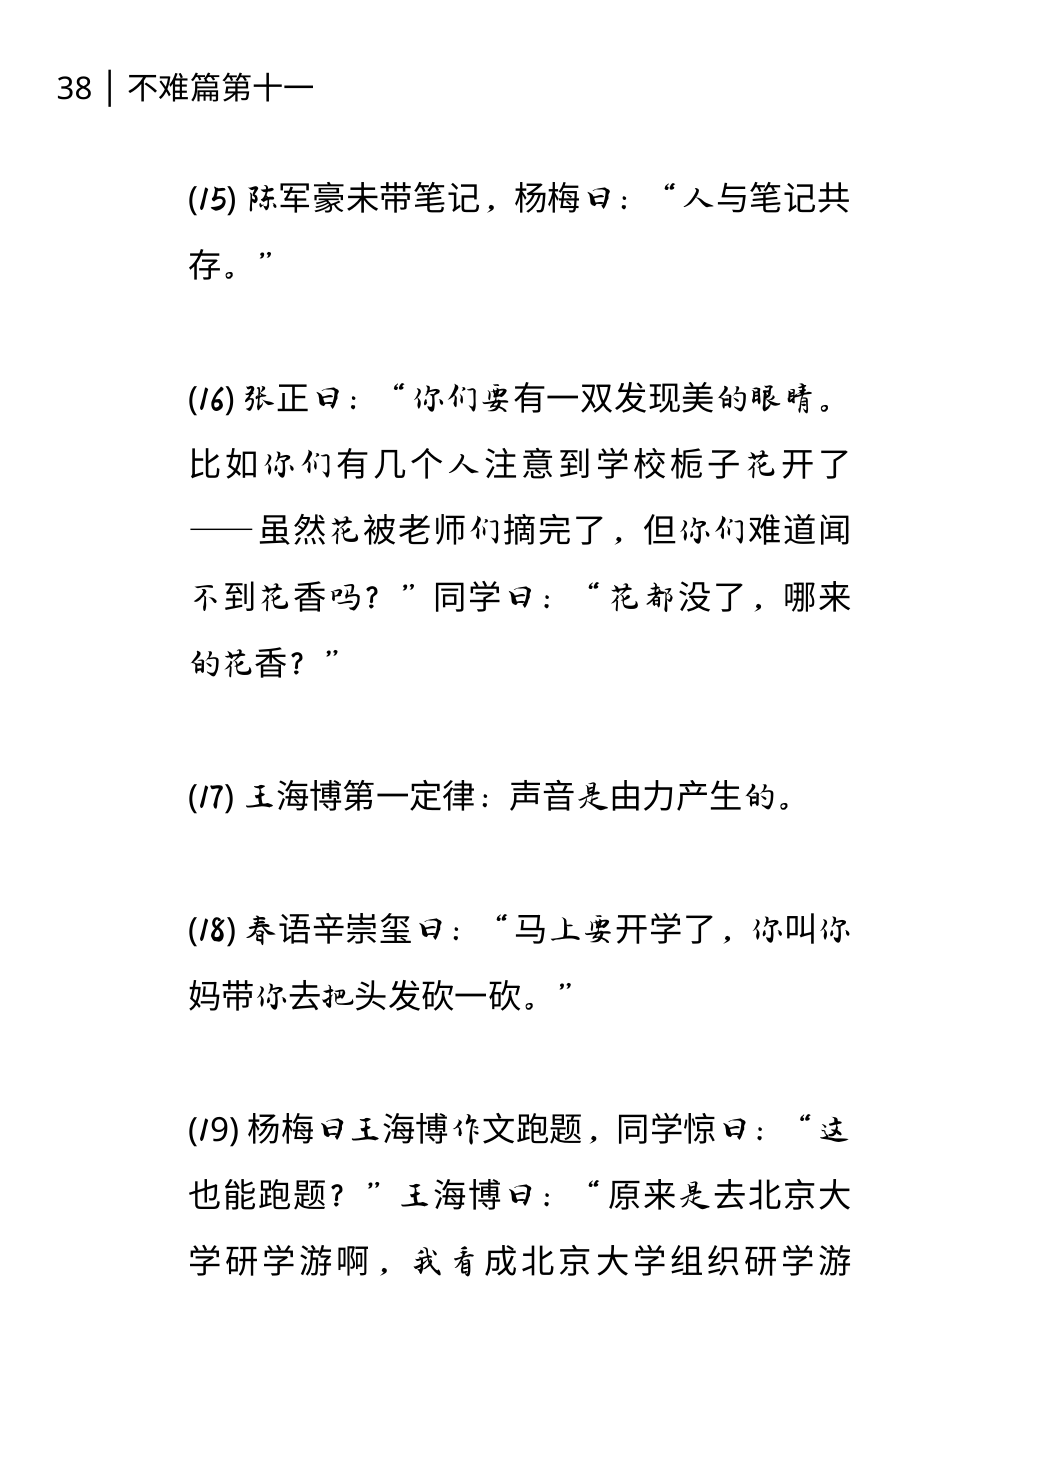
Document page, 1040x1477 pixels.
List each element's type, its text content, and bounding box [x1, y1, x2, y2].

list 张正曰：“你们要有一双发现美的眼睛。比如你们有几个人注意到学校栀子花开了——虽然花被老师们摘完了，但你们难道闻不到花香吗？”同学曰：“花都没了，哪来的花香？” [188, 366, 852, 698]
list 陈军豪未带笔记，杨梅曰：“人与笔记共存。” [188, 166, 852, 299]
list 王海博第一定律：声音是由力产生的。 [188, 764, 852, 831]
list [188, 1097, 852, 1296]
list 春语辛崇玺曰：“马上要开学了，你叫你妈带你去把头发砍一砍。” [188, 897, 852, 1030]
